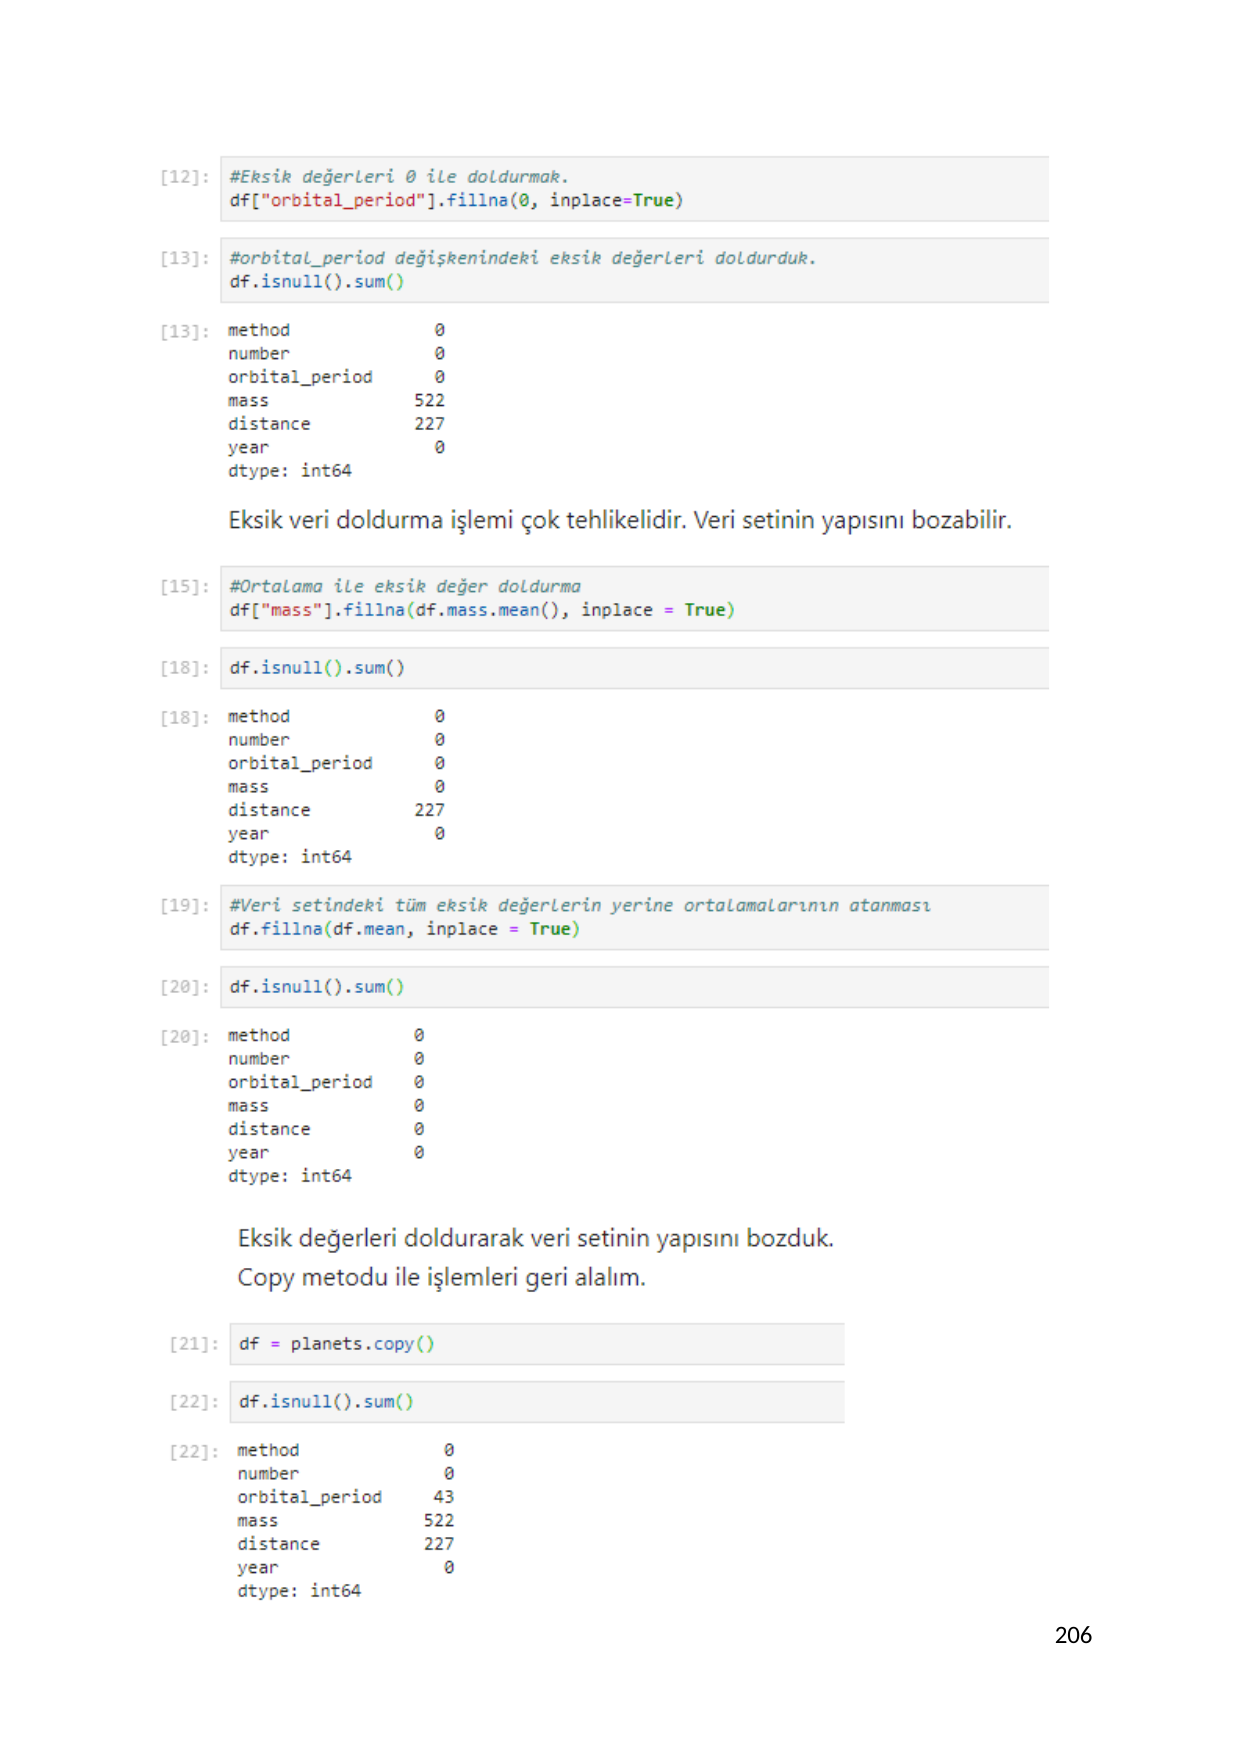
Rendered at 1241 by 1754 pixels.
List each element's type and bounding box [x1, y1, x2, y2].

picture [147, 1206, 845, 1608]
picture [147, 147, 1050, 1204]
